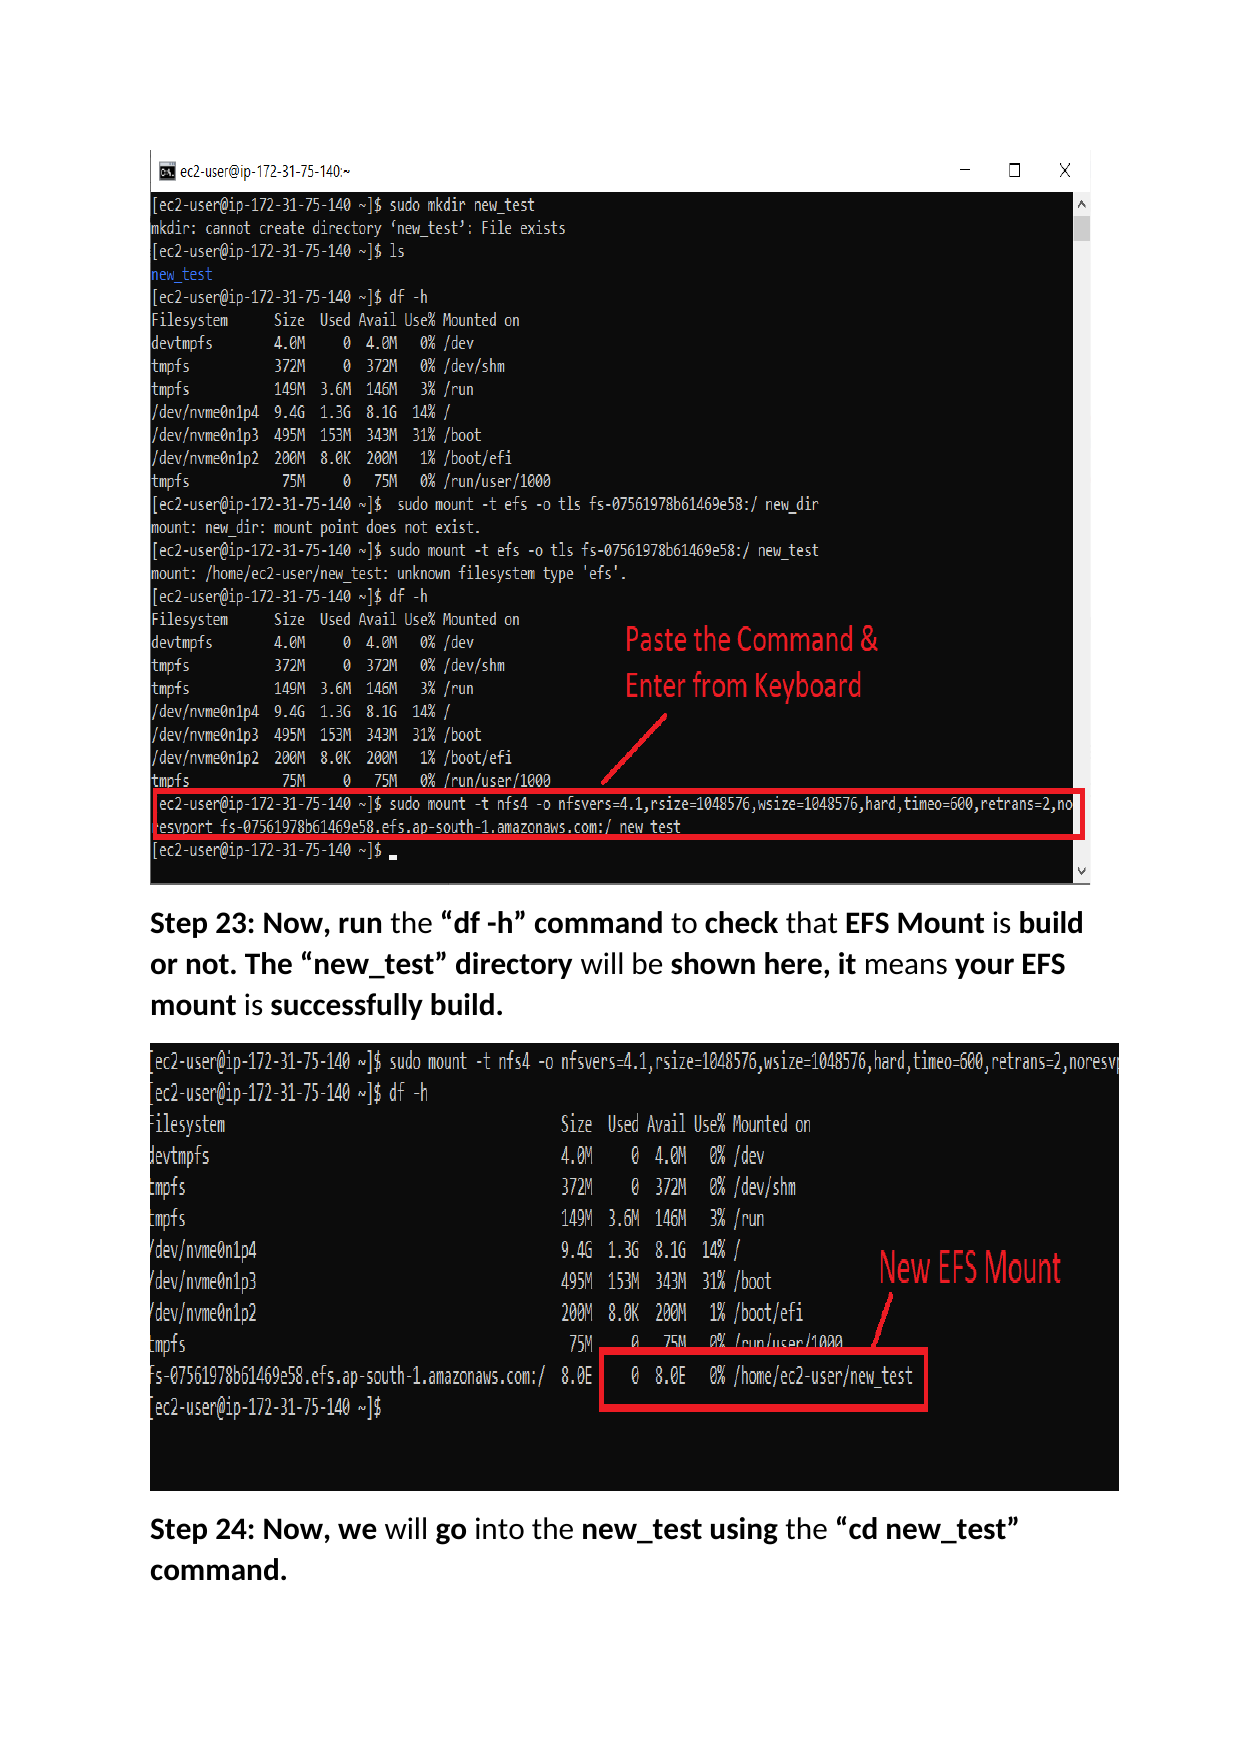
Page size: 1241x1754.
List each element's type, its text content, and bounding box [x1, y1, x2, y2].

text Step 24: Now, we will go into the new_test using the “cd new_test” command. [150, 1509, 1090, 1588]
text Step 23: Now, run the “df -h” command to check that EFS Mount is build or not. The “new_test” directory will be shown here, it means your EFS mount is successfully build. [150, 903, 1090, 1024]
picture [150, 150, 1091, 885]
picture [150, 1043, 1119, 1491]
